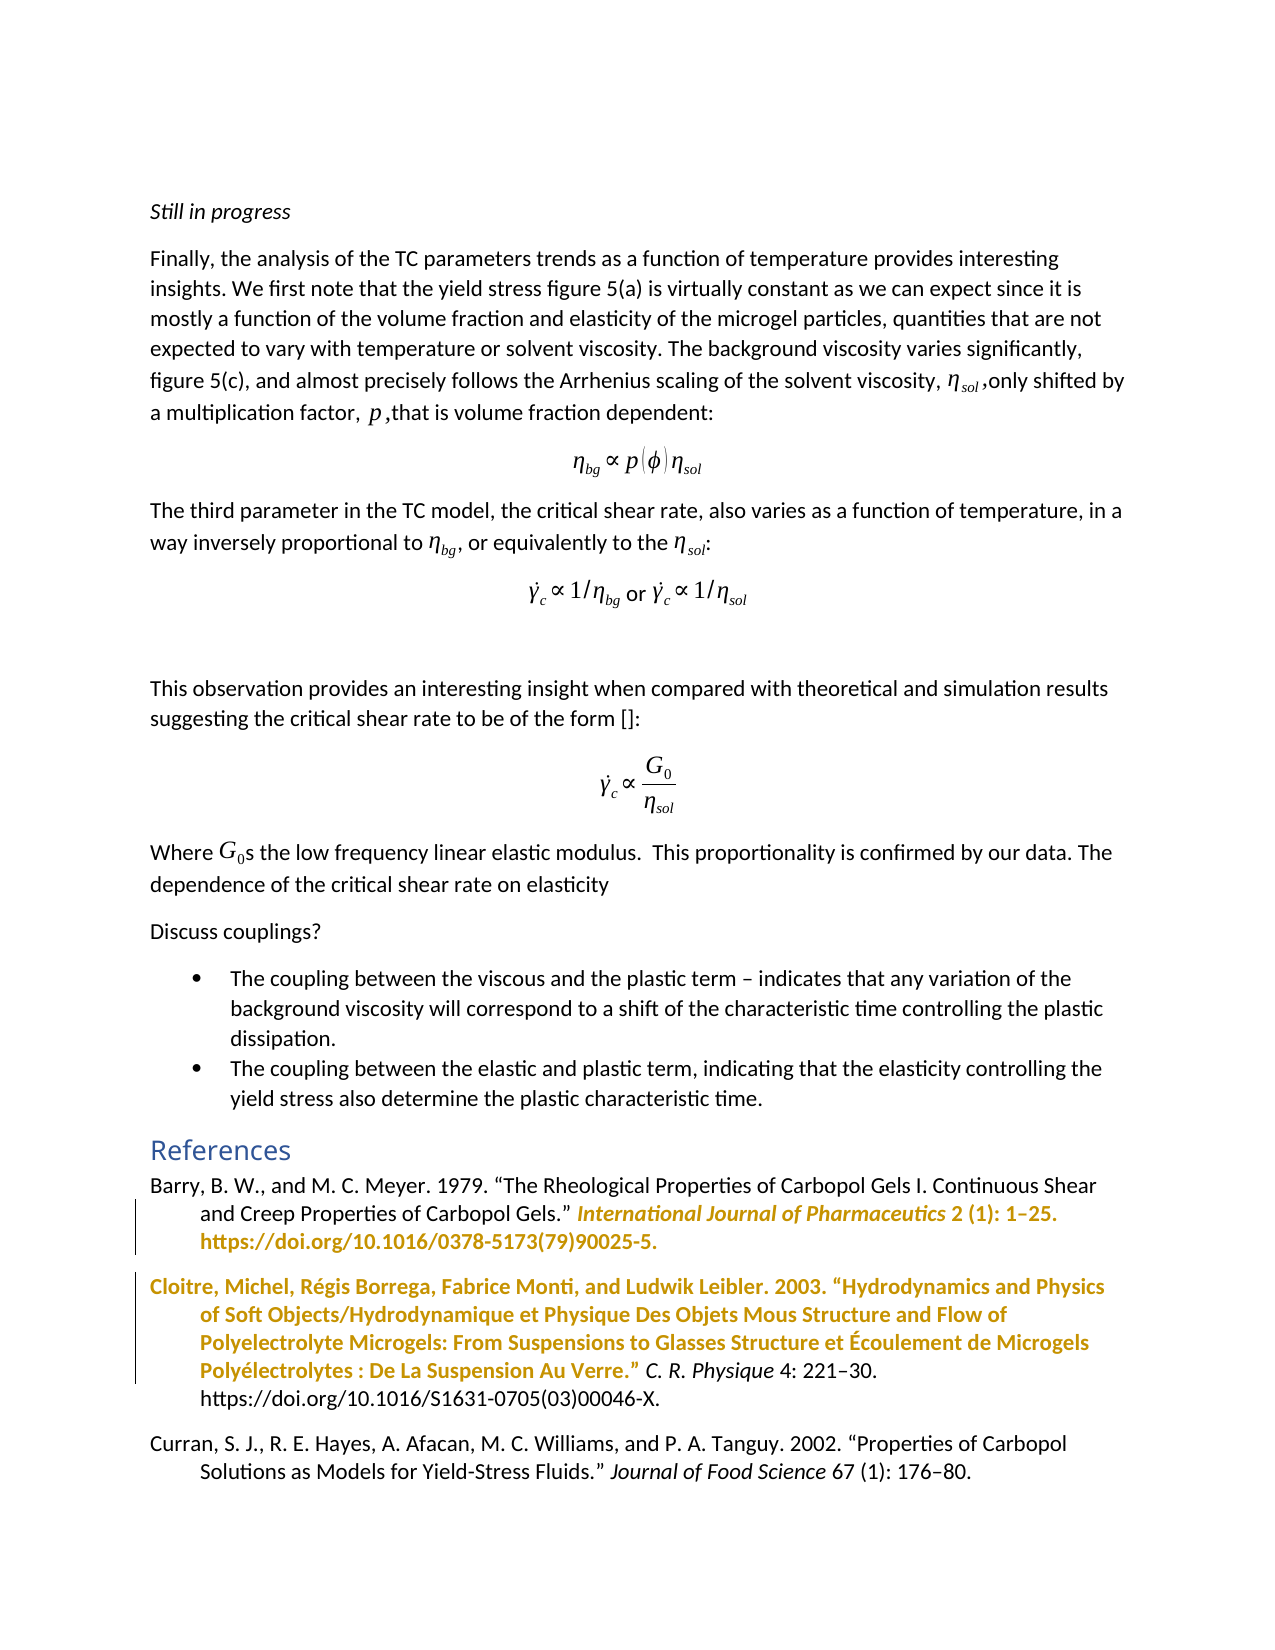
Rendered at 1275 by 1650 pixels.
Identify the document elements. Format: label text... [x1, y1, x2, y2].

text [150, 1429, 1125, 1485]
text Still in progress [150, 197, 1125, 225]
text or [150, 577, 1125, 608]
text The third parameter in the TC model, the critical shear rate, also varies as a function of temperature, in a way inversely proportional to , or equivalently to the : [150, 497, 1125, 558]
text Where s the low frequency linear elastic modulus. This proportionality is confirmed by our data. The dependence of the critical shear rate on elasticity [150, 836, 1125, 898]
text Finally, the analysis of the TC parameters trends as a function of temperature provides interesting insights. We first note that the yield stress figure 5(a) is virtually constant as we can expect since it is mostly a function of the volume fraction and elasticity of the microgel particles, quantities that are not expected to vary with temperature or solvent viscosity. The background viscosity varies significantly, figure 5(c), and almost precisely follows the Arrhenius scaling of the solvent viscosity, only shifted by a multiplication factor, that is volume fraction dependent: [150, 244, 1125, 426]
list The coupling between the viscous and the plastic term – indicates that any variation of the background viscosity will correspond to a shift of the characteristic time controlling the plastic dissipation. [193, 964, 1125, 1052]
subtitle References [150, 1131, 1125, 1168]
text This observation provides an interesting insight when compared with theoretical and simulation results suggesting the critical shear rate to be of the form []: [150, 674, 1125, 732]
text Cloitre, Michel, Régis Borrega, Fabrice Monti, and Ludwik Leibler. 2003. “Hydrodynamics and Physics of Soft Objects/Hydrodynamique et Physique Des Objets Mous Structure and Flow of Polyelectrolyte Microgels: From Suspensions to Glasses Structure et Écoulement de Microgels Polyélectrolytes : De La Suspension Au Verre.” C. R. Physique 4: 221–30. https://doi.org/10.1016/S1631-0705(03)00046-X. [150, 1272, 1125, 1412]
text Discuss couplings? [150, 917, 1125, 945]
text Barry, B. W., and M. C. Meyer. 1979. “The Rheological Properties of Carbopol Gels I. Continuous Shear and Creep Properties of Carbopol Gels.” International Journal of Pharmaceutics 2 (1): 1–25. https://doi.org/10.1016/0378-5173(79)90025-5. [150, 1171, 1125, 1255]
list The coupling between the elastic and plastic term, indicating that the elasticity controlling the yield stress also determine the plastic characteristic time. [193, 1054, 1125, 1113]
